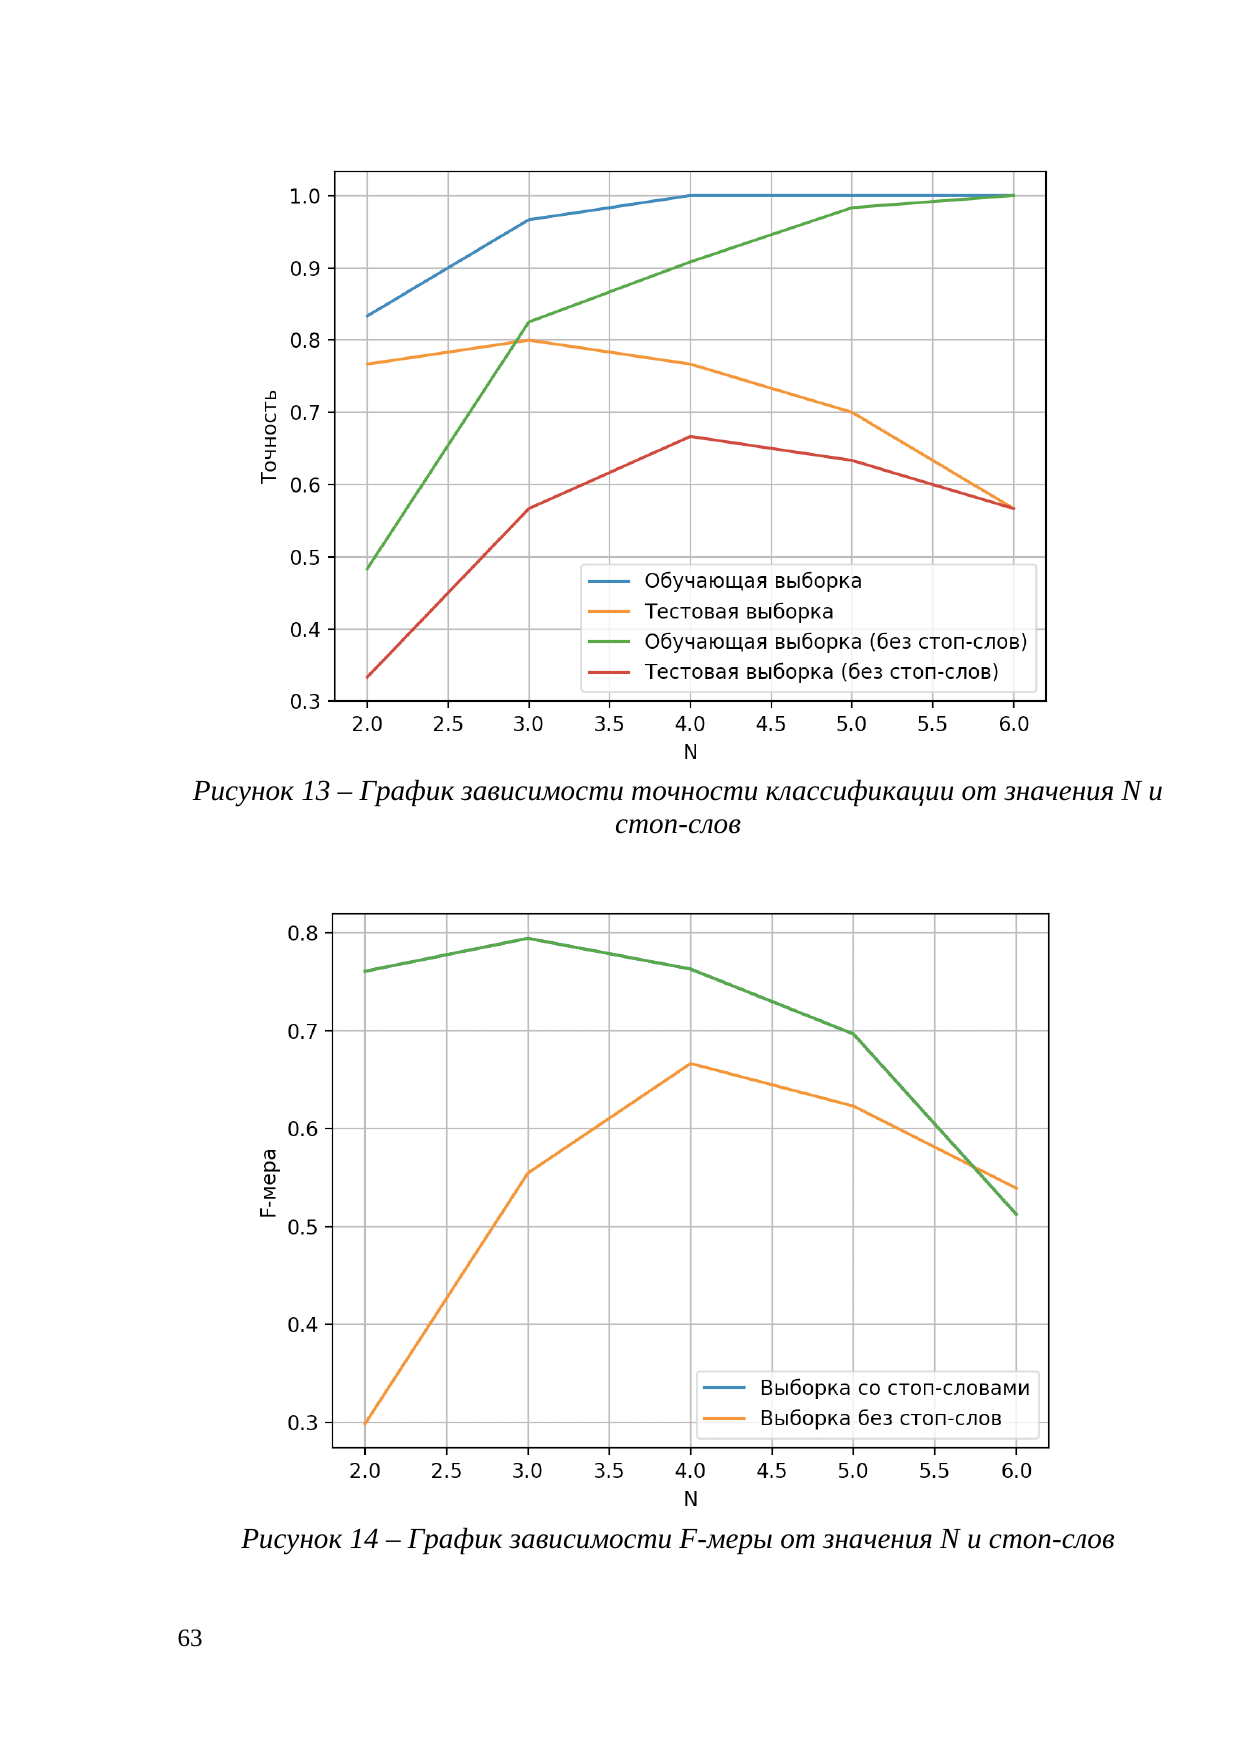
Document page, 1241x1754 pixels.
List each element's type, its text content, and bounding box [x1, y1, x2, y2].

text Рисунок 14 – График зависимости F-меры от значения N и стоп-слов [177, 1521, 1181, 1554]
picture [221, 868, 1138, 1521]
picture [222, 118, 1136, 773]
